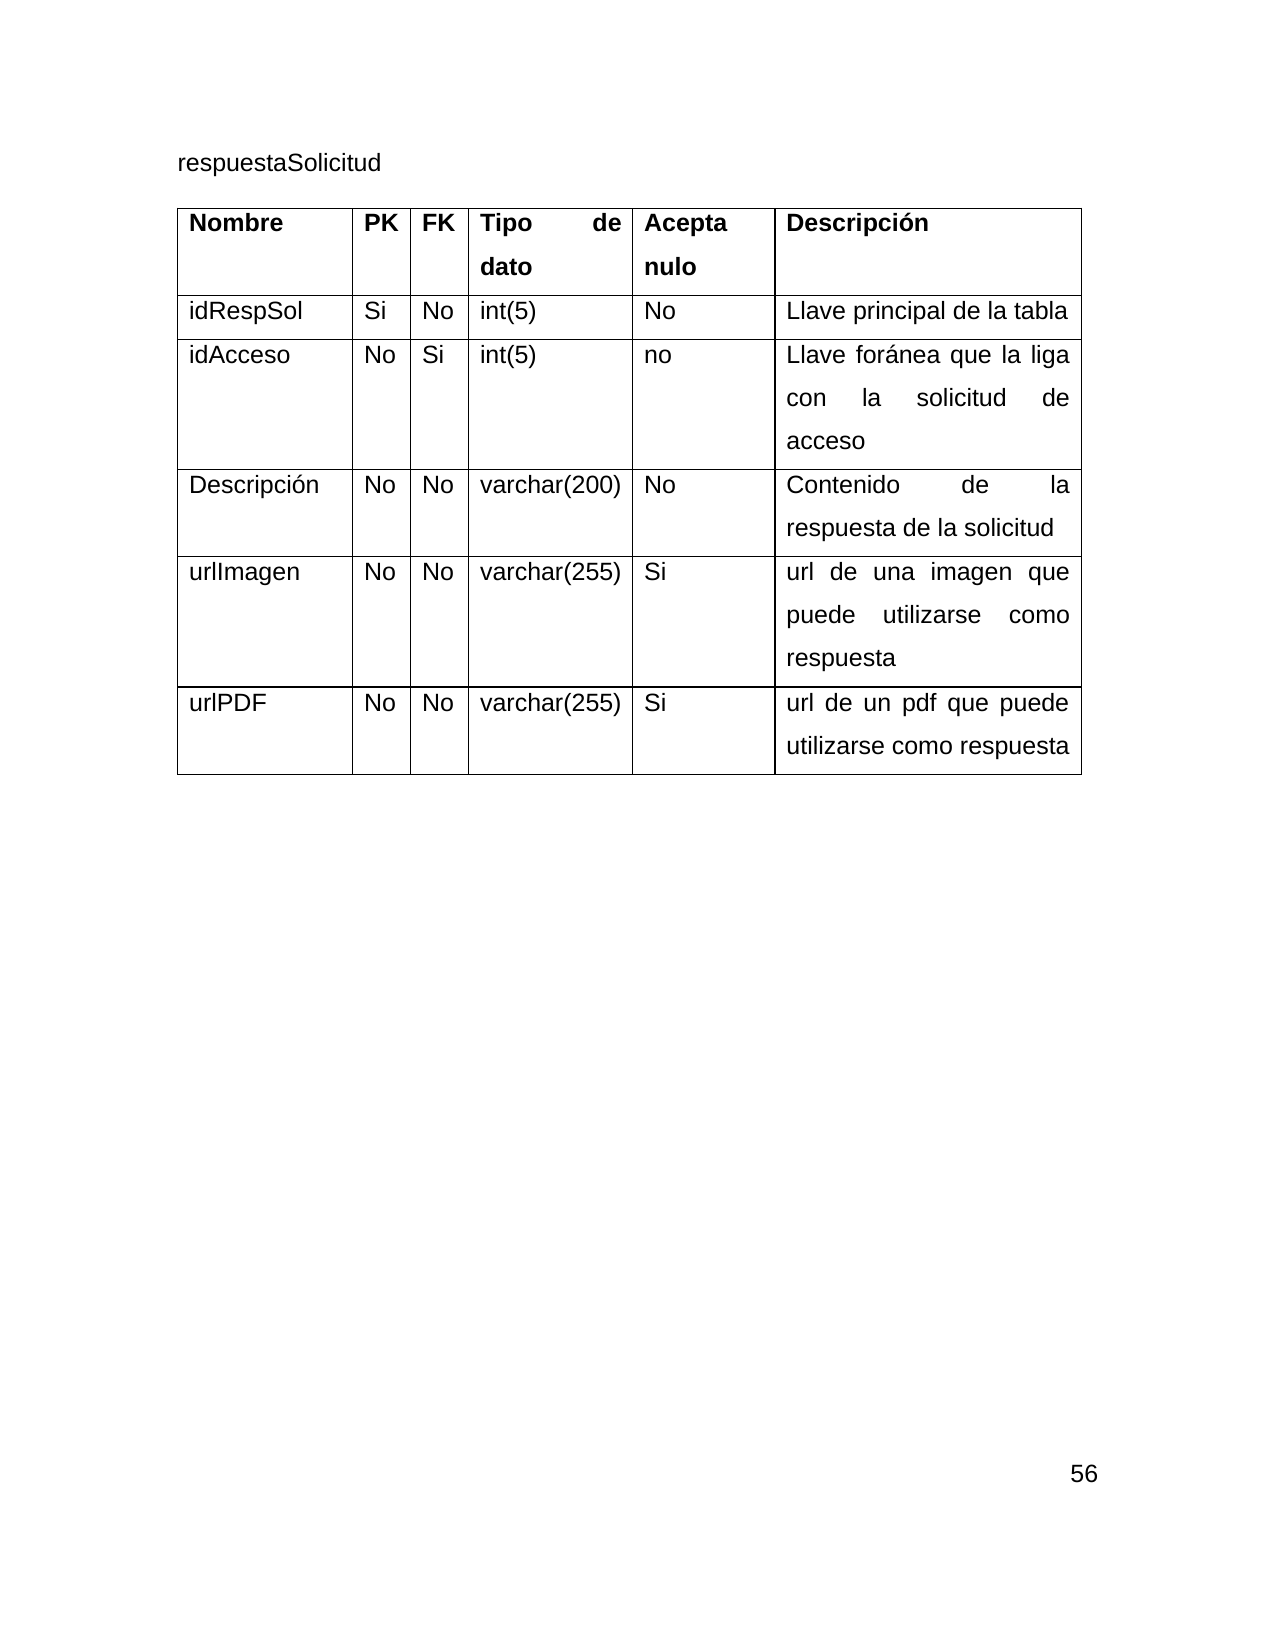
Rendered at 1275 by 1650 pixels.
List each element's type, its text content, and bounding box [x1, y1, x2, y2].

table_cell Llave principal de la tabla [776, 296, 1081, 339]
table_cell url de una imagen que puede utilizarse como respuesta [776, 557, 1081, 686]
table_cell No [411, 470, 468, 556]
table_cell varchar(200) [469, 470, 632, 556]
table_header Tipo de dato [469, 209, 632, 294]
table_header Acepta nulo [633, 209, 774, 294]
table_cell url de un pdf que puede utilizarse como respuesta [776, 688, 1081, 774]
table_cell No [353, 470, 410, 556]
table_cell int(5) [469, 340, 632, 469]
table_cell No [411, 557, 468, 686]
table_cell urlImagen [178, 557, 352, 686]
text respuestaSolicitud [177, 148, 1098, 176]
table_cell Si [411, 340, 468, 469]
table_cell urlPDF [178, 688, 352, 774]
table_cell Si [633, 688, 774, 774]
table_cell varchar(255) [469, 688, 632, 774]
table_cell Llave foránea que la liga con la solicitud de acceso [776, 340, 1081, 469]
table_cell No [633, 470, 774, 556]
table_header PK [353, 209, 410, 294]
table_cell Contenido de la respuesta de la solicitud [776, 470, 1081, 556]
table_cell No [353, 557, 410, 686]
table_cell No [633, 296, 774, 339]
table_cell No [353, 688, 410, 774]
table_cell no [633, 340, 774, 469]
table_header Descripción [776, 209, 1081, 294]
table_cell No [353, 340, 410, 469]
table_cell idRespSol [178, 296, 352, 339]
table_cell Si [633, 557, 774, 686]
table_cell Si [353, 296, 410, 339]
table_header Nombre [178, 209, 352, 294]
table_cell No [411, 688, 468, 774]
table_cell varchar(255) [469, 557, 632, 686]
table_cell Descripción [178, 470, 352, 556]
table_header FK [411, 209, 468, 294]
table_cell idAcceso [178, 340, 352, 469]
table_cell int(5) [469, 296, 632, 339]
table_cell No [411, 296, 468, 339]
